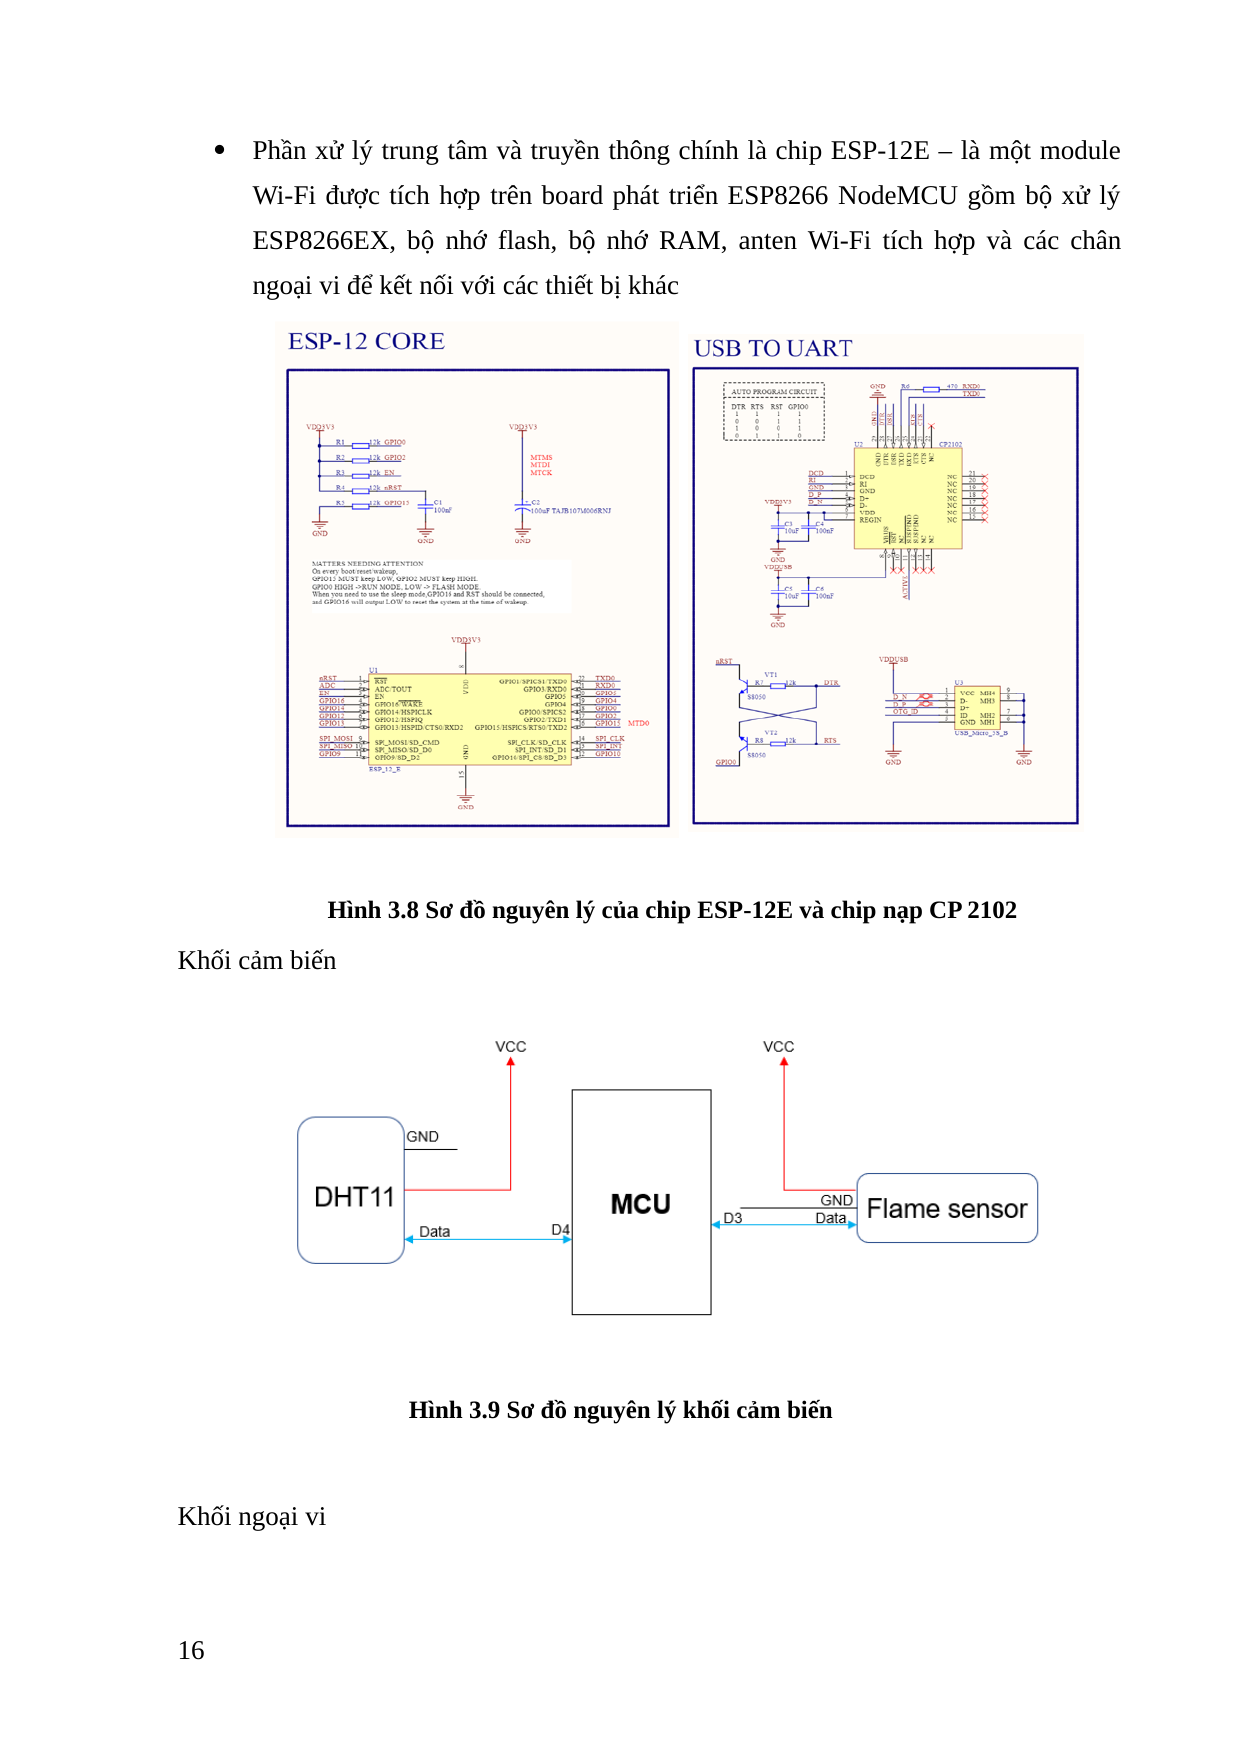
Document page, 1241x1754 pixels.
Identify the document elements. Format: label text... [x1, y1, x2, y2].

text Khối ngoại vi [177, 1497, 1122, 1534]
picture [244, 1012, 1056, 1357]
text Khối cảm biến [177, 941, 1122, 978]
list Phần xử lý trung tâm và truyền thông chính là chip ESP-12E – là một module Wi-Fi được tích hợp trên board phát triển ESP8266 NodeMCU gồm bộ xử lý ESP8266EX, bộ nhớ flash, bộ nhớ RAM, anten Wi-Fi tích hợp và các chân ngoại vi để kết nối với các thiết bị khác [215, 131, 1122, 303]
picture [252, 309, 1110, 847]
